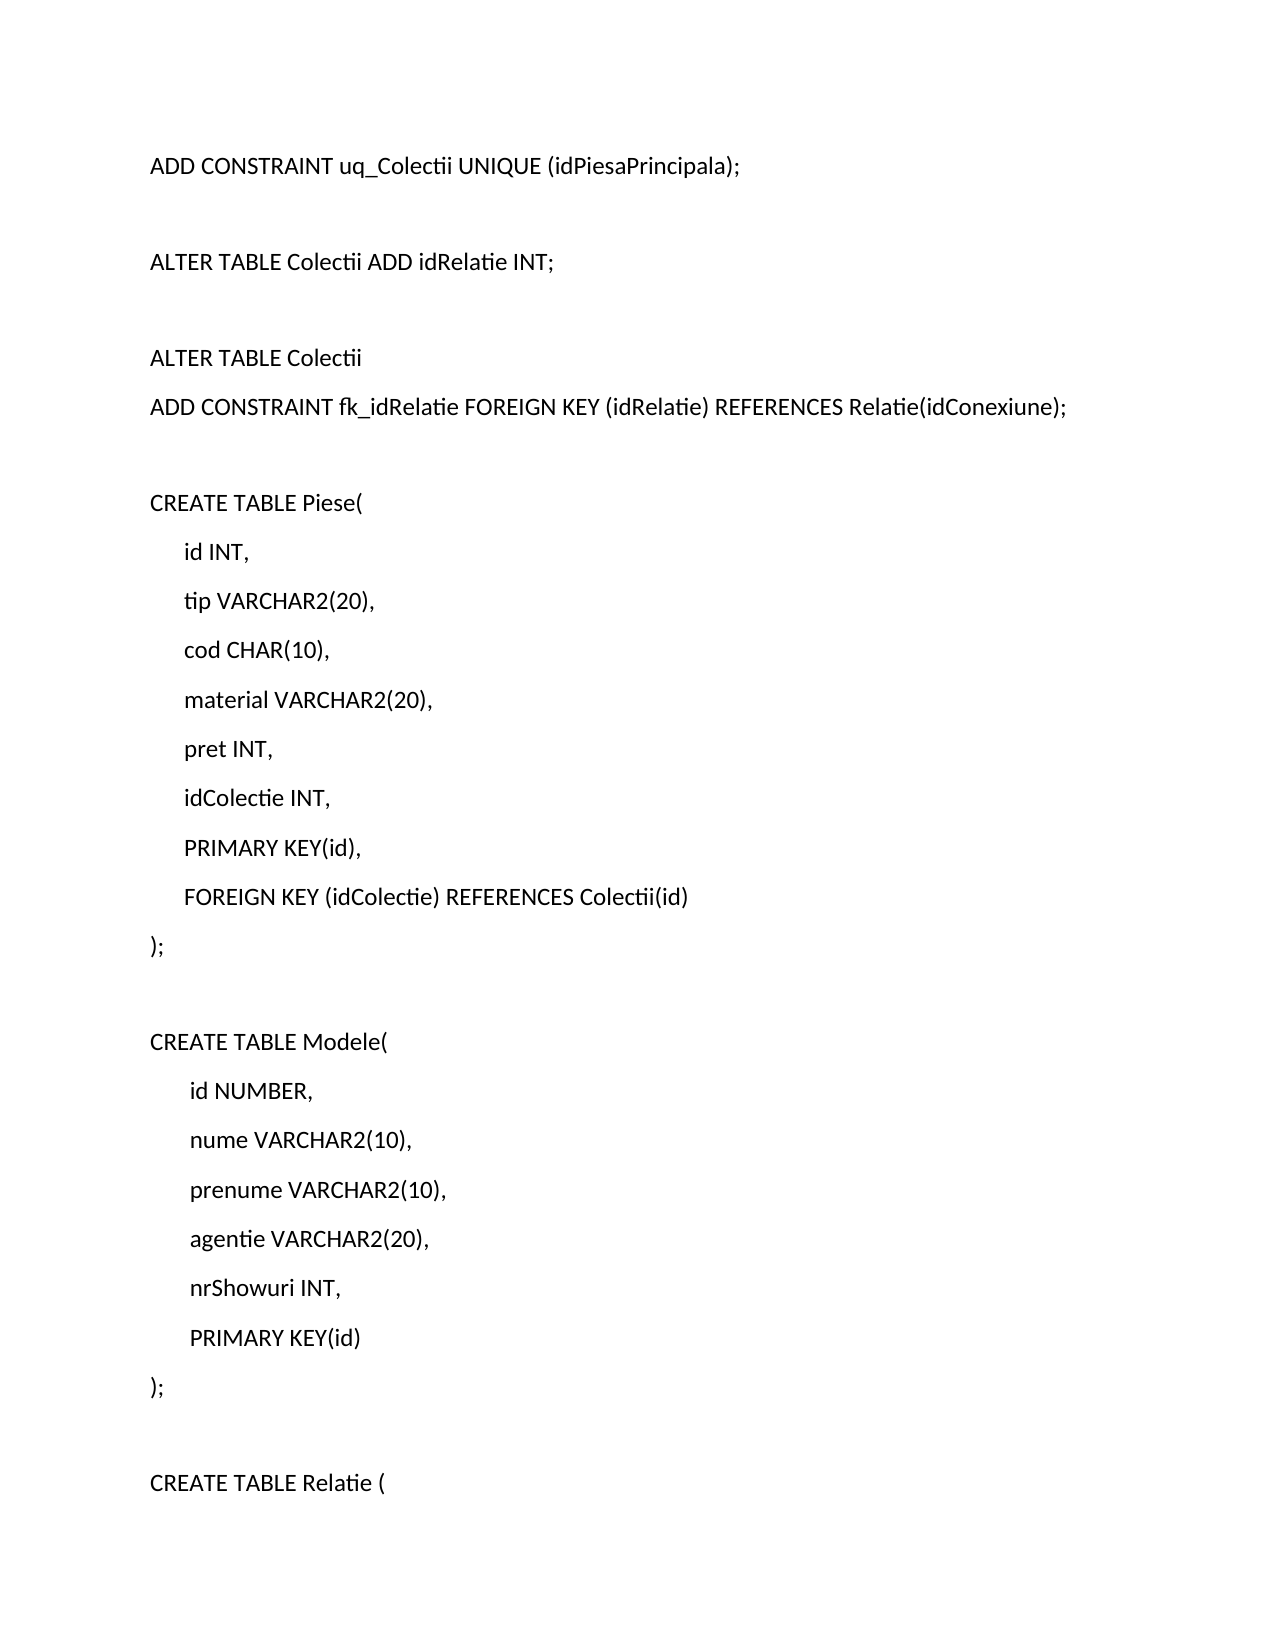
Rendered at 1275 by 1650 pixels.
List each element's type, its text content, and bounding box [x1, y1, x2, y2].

text idColectie INT, [150, 782, 1125, 813]
text id INT, [150, 536, 1125, 567]
text FOREIGN KEY (idColectie) REFERENCES Colectii(id) [150, 881, 1125, 911]
text ); [150, 930, 1125, 961]
text CREATE TABLE Relatie ( [150, 1467, 1125, 1497]
text cod CHAR(10), [150, 634, 1125, 665]
text tip VARCHAR2(20), [150, 585, 1125, 616]
text CREATE TABLE Modele( [150, 1026, 1125, 1057]
text CREATE TABLE Piese( [150, 487, 1125, 517]
text ALTER TABLE Colectii ADD idRelatie INT; [150, 246, 1125, 276]
text nume VARCHAR2(10), [150, 1124, 1125, 1155]
text material VARCHAR2(20), [150, 684, 1125, 714]
text ALTER TABLE Colectii [150, 342, 1125, 372]
text ADD CONSTRAINT uq_Colectii UNIQUE (idPiesaPrincipala); [150, 150, 1125, 181]
text ADD CONSTRAINT fk_idRelatie FOREIGN KEY (idRelatie) REFERENCES Relatie(idConexiune); [150, 391, 1125, 421]
text prenume VARCHAR2(10), [150, 1174, 1125, 1204]
text nrShowuri INT, [150, 1272, 1125, 1303]
text agentie VARCHAR2(20), [150, 1223, 1125, 1254]
text PRIMARY KEY(id) [150, 1322, 1125, 1352]
text pret INT, [150, 733, 1125, 764]
text PRIMARY KEY(id), [150, 832, 1125, 862]
text ); [150, 1371, 1125, 1401]
text id NUMBER, [150, 1075, 1125, 1106]
